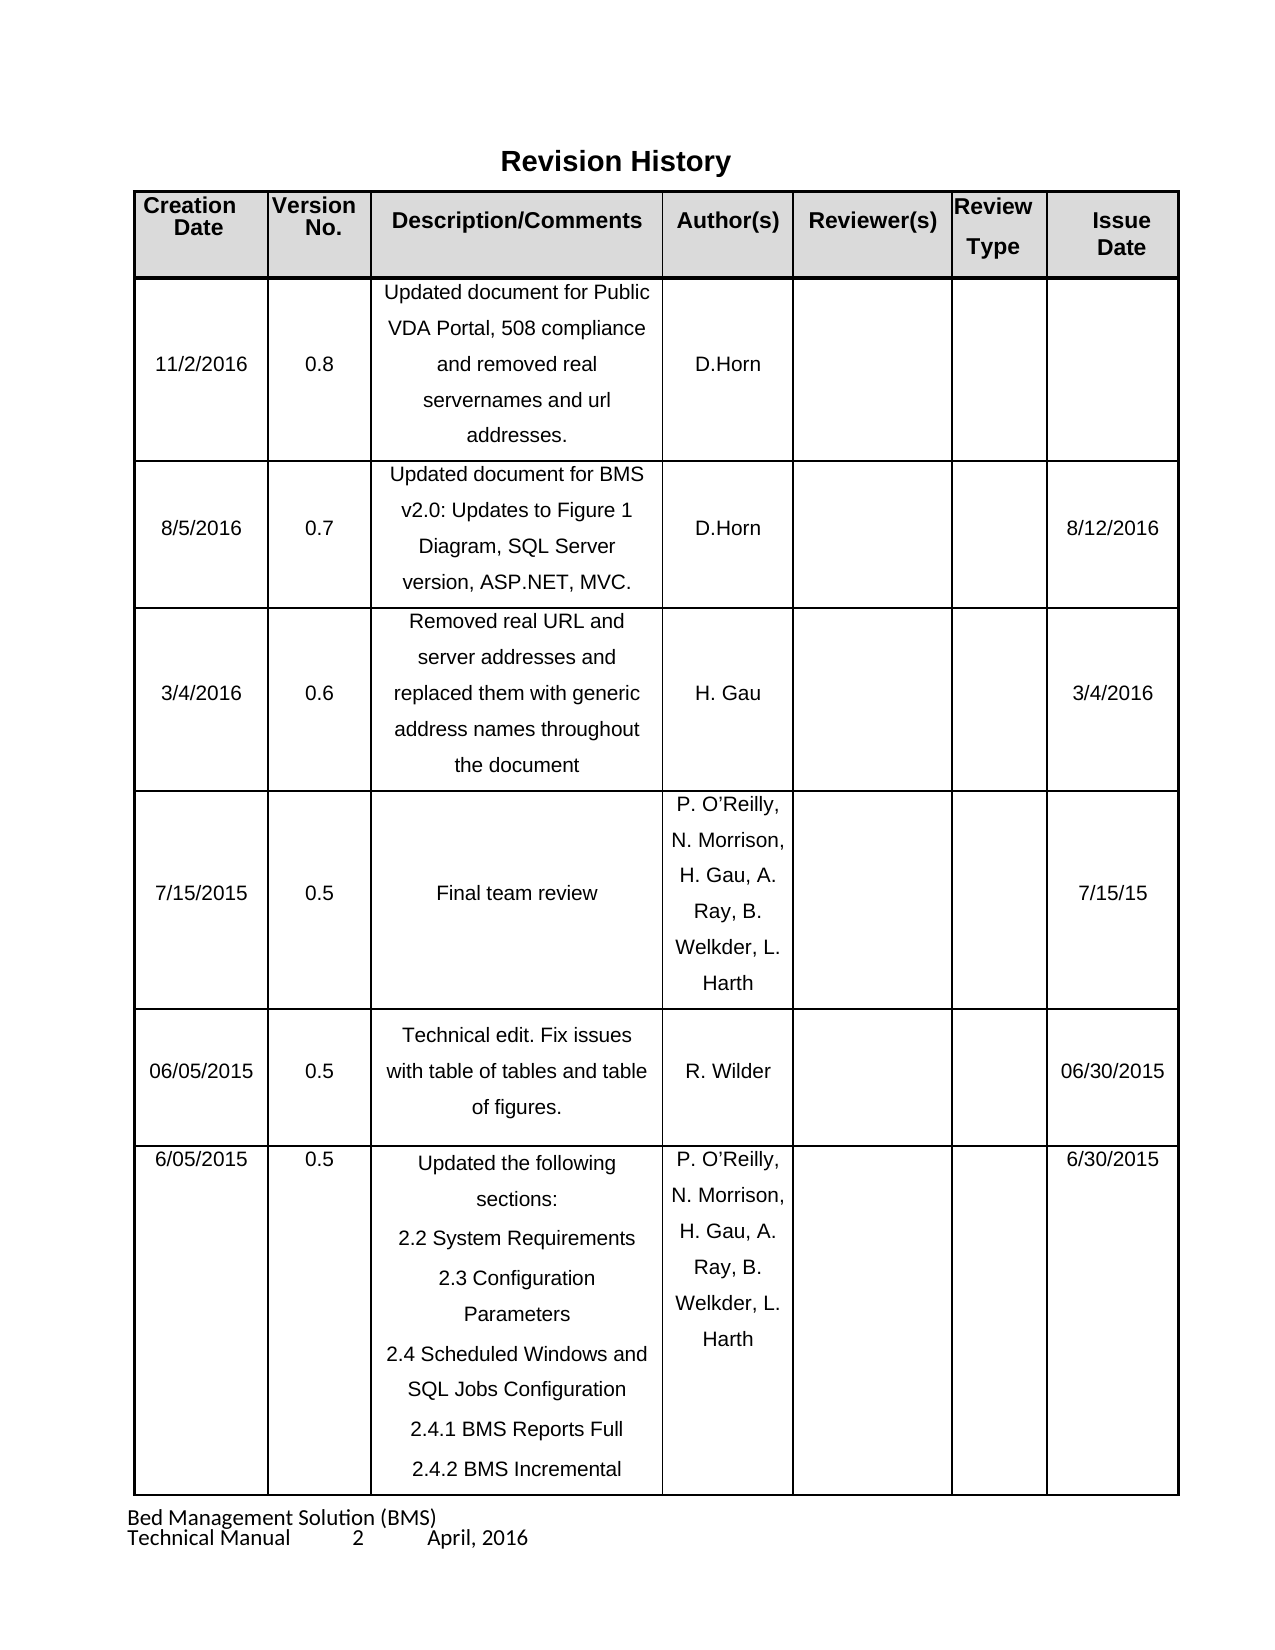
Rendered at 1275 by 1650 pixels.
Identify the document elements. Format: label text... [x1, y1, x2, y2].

table_cell 3/4/2016 [1048, 609, 1177, 790]
table_cell [794, 609, 951, 790]
table_cell 0.5 [269, 792, 370, 1008]
table_cell 8/5/2016 [136, 462, 267, 607]
table_cell 0.5 [269, 1147, 370, 1494]
table_cell [953, 462, 1046, 607]
table_cell H. Gau [663, 609, 792, 790]
table_cell 0.7 [269, 462, 370, 607]
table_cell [372, 1147, 662, 1494]
table_cell [953, 792, 1046, 1008]
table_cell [663, 1147, 792, 1494]
table_cell [953, 1147, 1046, 1494]
table_cell 06/05/2015 [136, 1010, 267, 1145]
table_cell 8/12/2016 [1048, 462, 1177, 607]
table_cell D.Horn [663, 280, 792, 460]
table_cell [794, 462, 951, 607]
table_cell 0.5 [269, 1010, 370, 1145]
table_cell [794, 280, 951, 460]
table_cell 11/2/2016 [136, 280, 267, 460]
table_header Version No. [269, 193, 370, 276]
table_cell 6/05/2015 [136, 1147, 267, 1494]
table_cell [953, 1010, 1046, 1145]
table_header Description/Comments [372, 193, 662, 276]
table_cell [953, 609, 1046, 790]
table_cell [794, 792, 951, 1008]
table_cell P. O’Reilly, N. Morrison, H. Gau, A. Ray, B. Welkder, L. Harth [663, 792, 792, 1008]
table_cell 06/30/2015 [1048, 1010, 1177, 1145]
table_header Author(s) [663, 193, 792, 276]
table_cell [953, 280, 1046, 460]
table_cell 3/4/2016 [136, 609, 267, 790]
table_cell 7/15/15 [1048, 792, 1177, 1008]
table_cell [1048, 280, 1177, 460]
table_cell Updated document for Public VDA Portal, 508 compliance and removed real servernames and url addresses. [372, 280, 662, 460]
table_cell R. Wilder [663, 1010, 792, 1145]
table_cell [794, 1010, 951, 1145]
table_header Reviewer(s) [794, 193, 951, 276]
table_cell D.Horn [663, 462, 792, 607]
table_header Review Type [953, 193, 1046, 276]
table_cell 0.6 [269, 609, 370, 790]
table_cell 0.8 [269, 280, 370, 460]
table_cell [794, 1147, 951, 1494]
table_header Creation Date [136, 193, 267, 276]
table_cell 7/15/2015 [136, 792, 267, 1008]
table_cell 6/30/2015 [1048, 1147, 1177, 1494]
subtitle Revision History [127, 144, 1104, 177]
table_cell Updated document for BMS v2.0: Updates to Figure 1 Diagram, SQL Server version, ASP.NET, MVC. [372, 462, 662, 607]
table_cell Technical edit. Fix issues with table of tables and table of figures. [372, 1010, 662, 1145]
table_cell Final team review [372, 792, 662, 1008]
table_header Issue Date [1048, 193, 1177, 276]
table_cell Removed real URL and server addresses and replaced them with generic address names throughout the document [372, 609, 662, 790]
